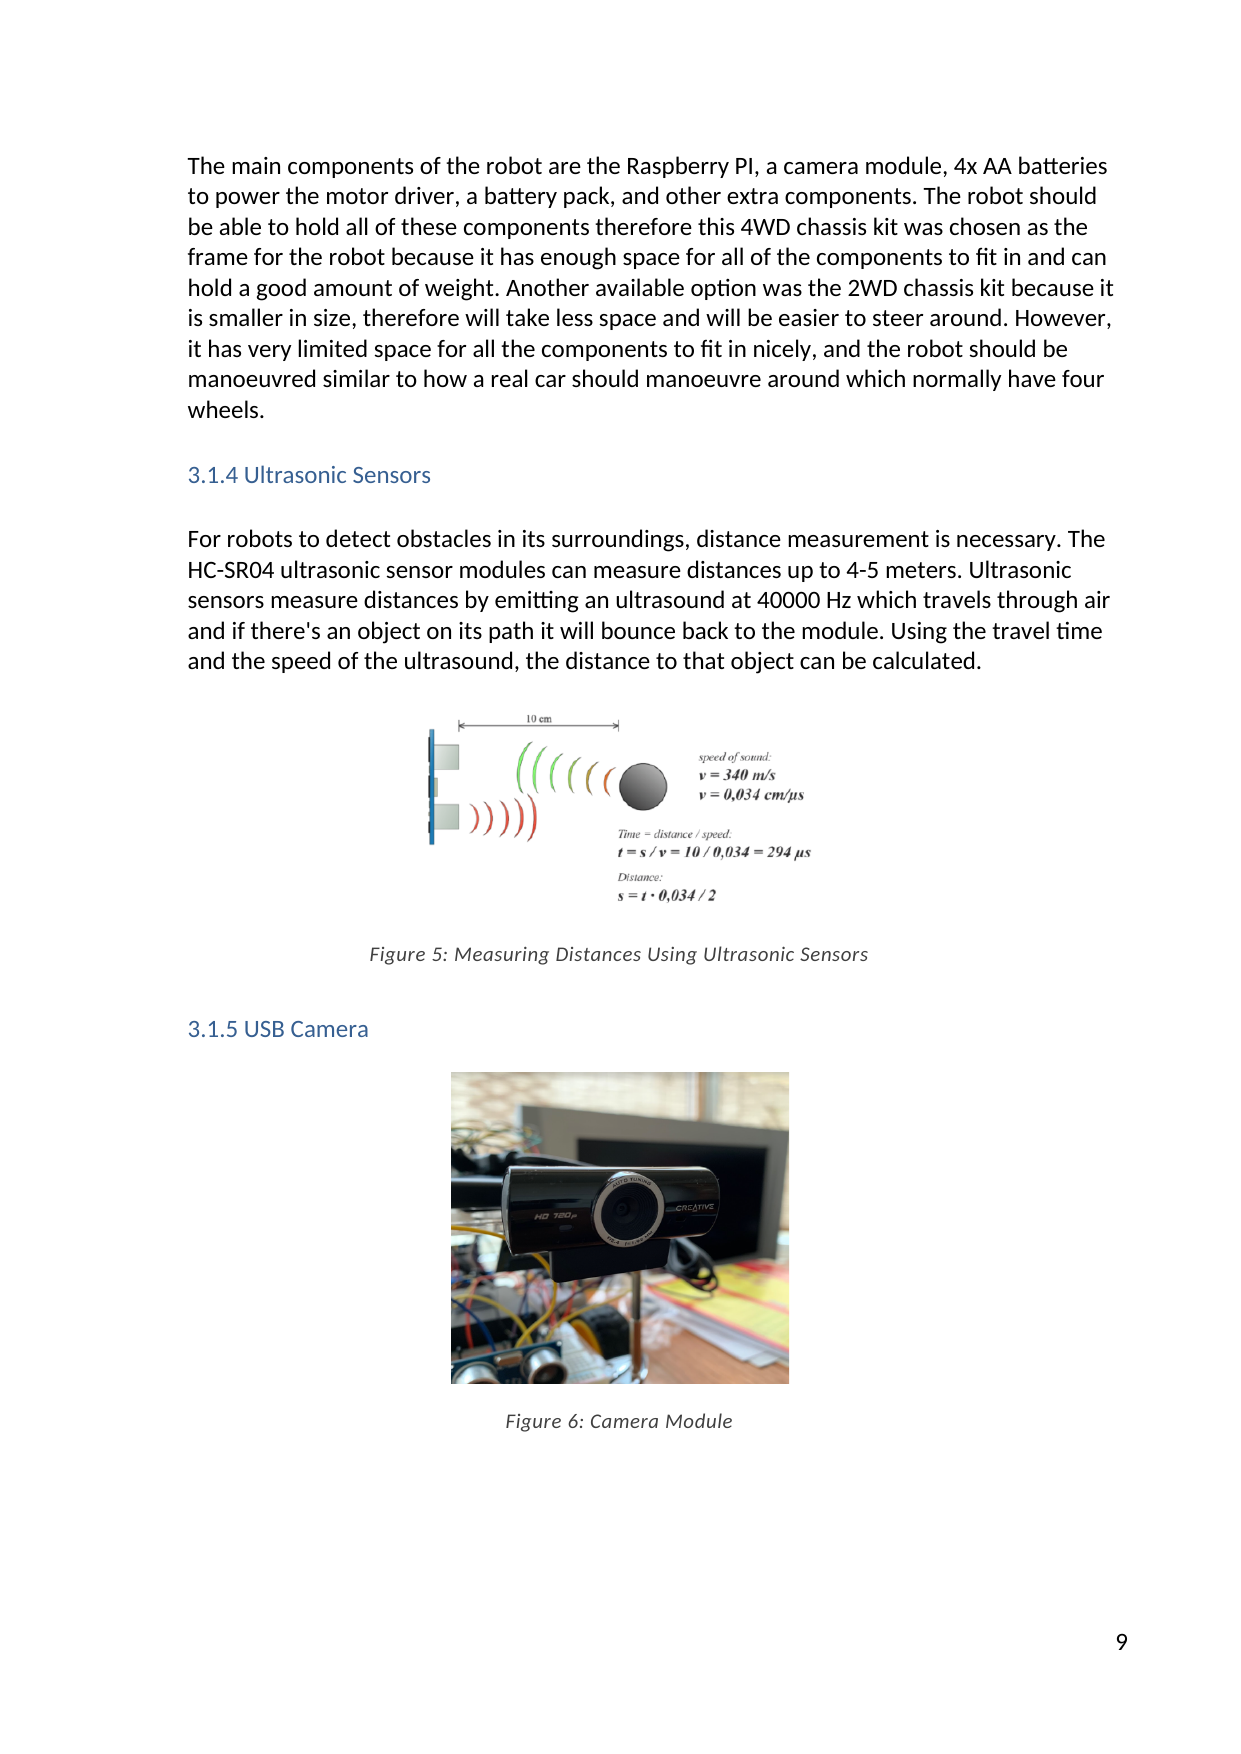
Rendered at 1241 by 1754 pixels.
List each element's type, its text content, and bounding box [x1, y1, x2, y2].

text The main components of the robot are the Raspberry PI, a camera module, 4x AA batteries to power the motor driver, a battery pack, and other extra components. The robot should be able to hold all of these components therefore this 4WD chassis kit was chosen as the frame for the robot because it has enough space for all of the components to fit in and can hold a good amount of weight. Another available option was the 2WD chassis kit because it is smaller in size, therefore will take less space and will be easier to steer around. However, it has very limited space for all the components to fit in nicely, and the robot should be manoeuvred similar to how a real car should manoeuvre around which normally have four wheels. [187, 150, 1128, 425]
text Figure 6: Camera Module [112, 1408, 1128, 1433]
subtitle 3.1.4 Ultrasonic Sensors [187, 459, 1128, 490]
text For robots to detect obstacles in its surroundings, distance measurement is necessary. The HC-SR04 ultrasonic sensor modules can measure distances up to 4-5 meters. Ultrasonic sensors measure distances by emitting an ultrasound at 40000 Hz which travels through air and if there's an object on its path it will bounce back to the module. Using the travel time and the speed of the ultrasound, the distance to that object can be calculated. [187, 523, 1128, 676]
text Figure 5: Measuring Distances Using Ultrasonic Sensors [112, 941, 1128, 966]
subtitle 3.1.5 USB Camera [187, 1013, 1128, 1044]
picture [451, 1072, 790, 1384]
picture [401, 706, 840, 916]
